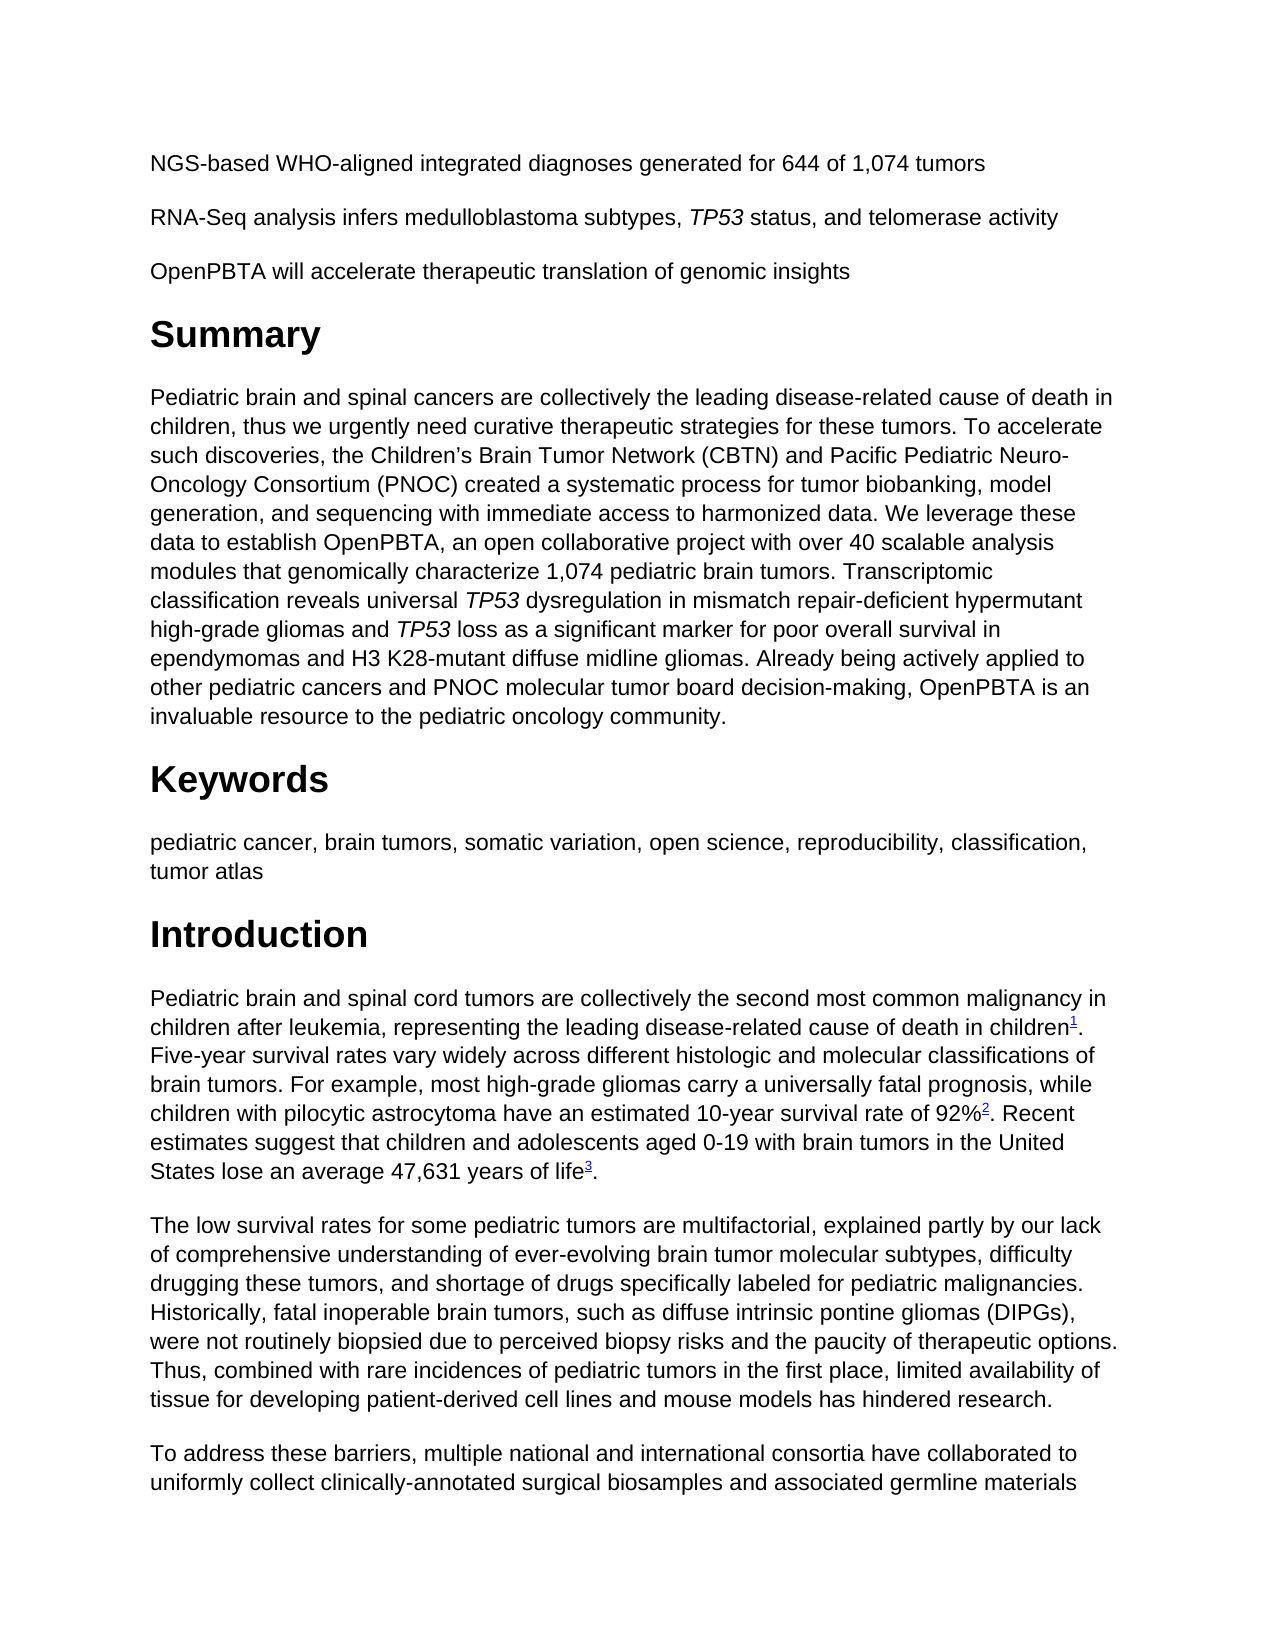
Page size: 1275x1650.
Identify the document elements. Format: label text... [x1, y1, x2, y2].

text The low survival rates for some pediatric tumors are multifactorial, explained partly by our lack of comprehensive understanding of ever-evolving brain tumor molecular subtypes, difficulty drugging these tumors, and shortage of drugs specifically labeled for pediatric malignancies. Historically, fatal inoperable brain tumors, such as diffuse intrinsic pontine gliomas (DIPGs), were not routinely biopsied due to perceived biopsy risks and the paucity of therapeutic options. Thus, combined with rare incidences of pediatric tumors in the first place, limited availability of tissue for developing patient-derived cell lines and mouse models has hindered research. [150, 1212, 1125, 1412]
text Pediatric brain and spinal cord tumors are collectively the second most common malignancy in children after leukemia, representing the leading disease-related cause of death in children1. Five-year survival rates vary widely across different histologic and molecular classifications of brain tumors. For example, most high-grade gliomas carry a universally fatal prognosis, while children with pilocytic astrocytoma have an estimated 10-year survival rate of 92%2. Recent estimates suggest that children and adolescents aged 0-19 with brain tumors in the United States lose an average 47,631 years of life3. [150, 984, 1125, 1184]
text NGS-based WHO-aligned integrated diagnoses generated for 644 of 1,074 tumors [150, 150, 1125, 176]
text Pediatric brain and spinal cancers are collectively the leading disease-related cause of death in children, thus we urgently need curative therapeutic strategies for these tumors. To accelerate such discoveries, the Children’s Brain Tumor Network (CBTN) and Pacific Pediatric Neuro-Oncology Consortium (PNOC) created a systematic process for tumor biobanking, model generation, and sequencing with immediate access to harmonized data. We leverage these data to establish OpenPBTA, an open collaborative project with over 40 scalable analysis modules that genomically characterize 1,074 pediatric brain tumors. Transcriptomic classification reveals universal TP53 dysregulation in mismatch repair-deficient hypermutant high-grade gliomas and TP53 loss as a significant marker for poor overall survival in ependymomas and H3 K28-mutant diffuse midline gliomas. Already being actively applied to other pediatric cancers and PNOC molecular tumor board decision-making, OpenPBTA is an invaluable resource to the pediatric oncology community. [150, 384, 1125, 729]
subtitle Keywords [150, 757, 1125, 800]
subtitle Introduction [150, 912, 1125, 955]
subtitle Summary [150, 312, 1125, 355]
text pediatric cancer, brain tumors, somatic variation, open science, reproducibility, classification, tumor atlas [150, 829, 1125, 884]
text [150, 1440, 1125, 1495]
text RNA-Seq analysis infers medulloblastoma subtypes, TP53 status, and telomerase activity [150, 204, 1125, 230]
text OpenPBTA will accelerate therapeutic translation of genomic insights [150, 258, 1125, 284]
